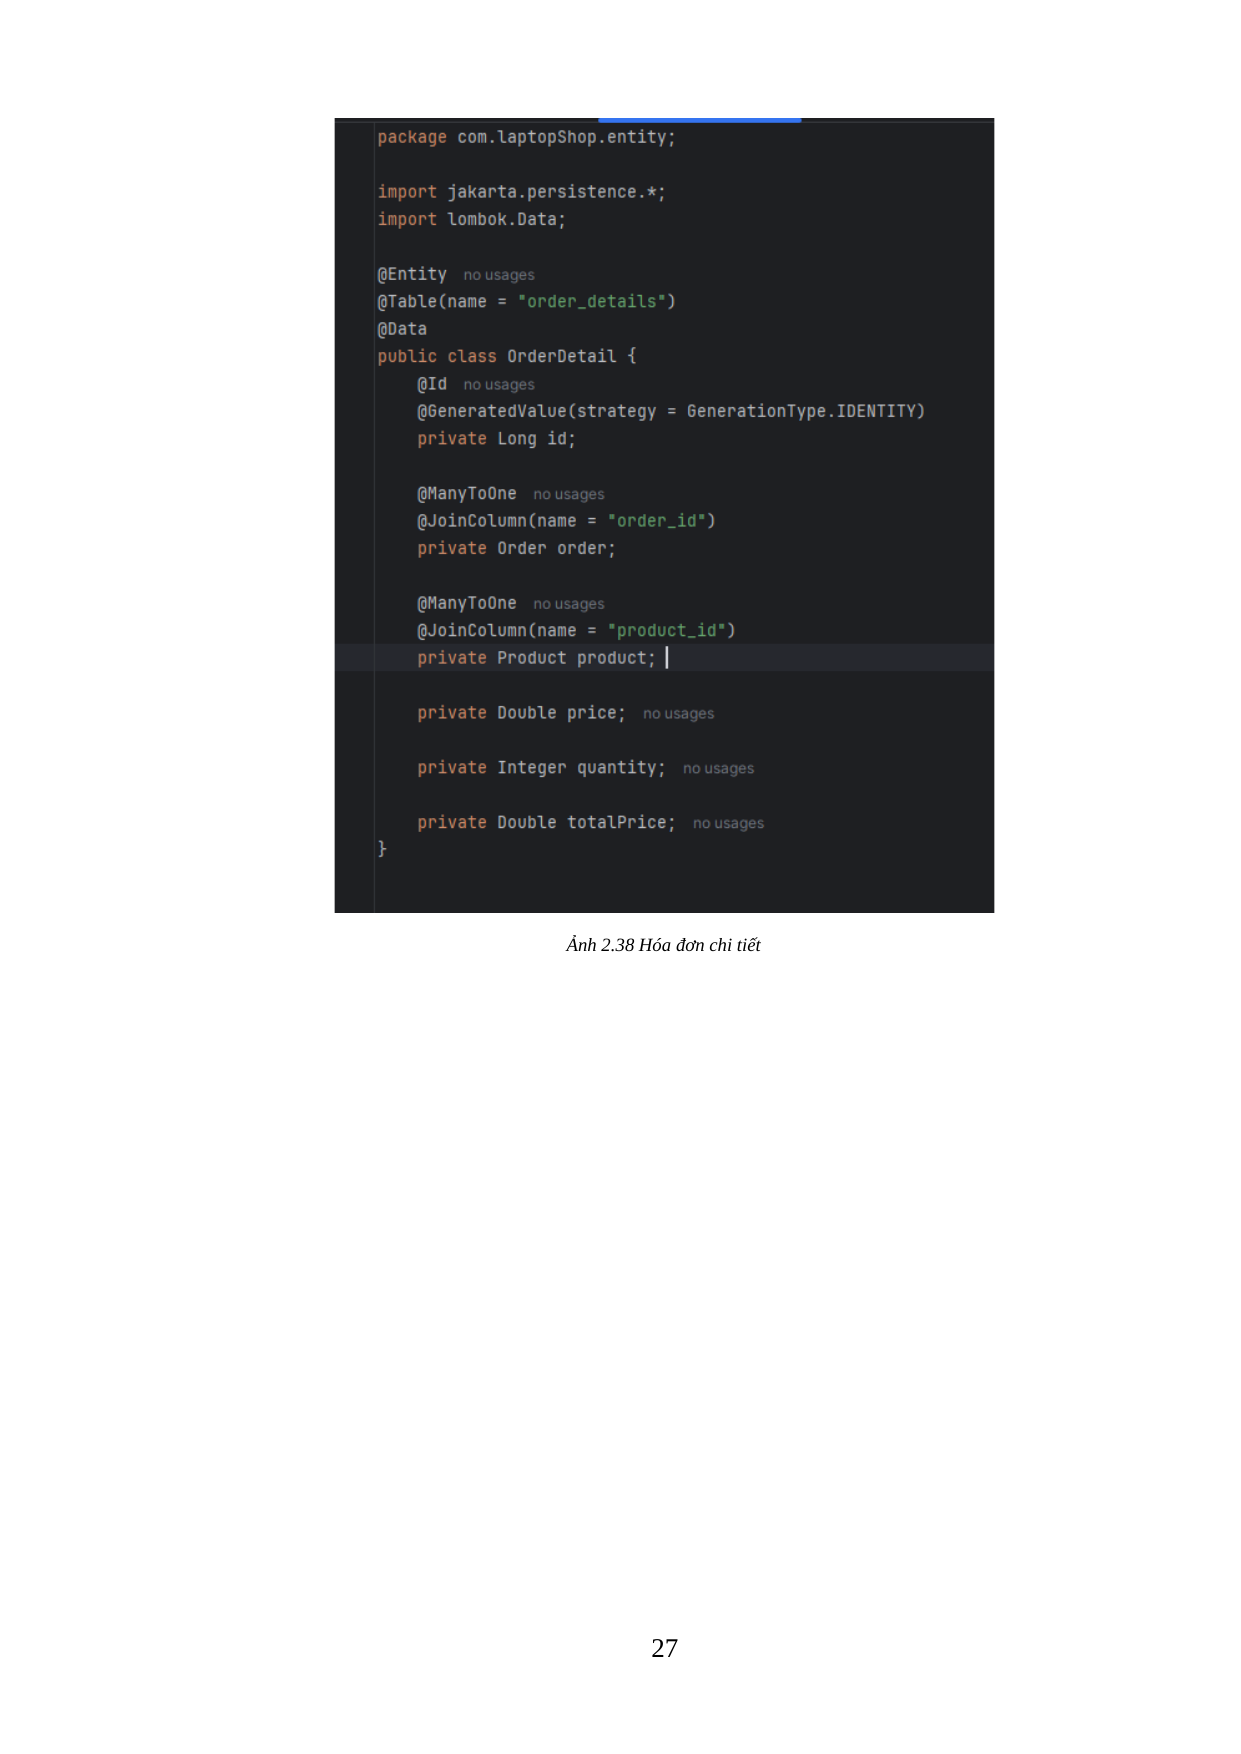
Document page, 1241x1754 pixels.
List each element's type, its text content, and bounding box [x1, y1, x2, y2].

picture [334, 118, 995, 913]
